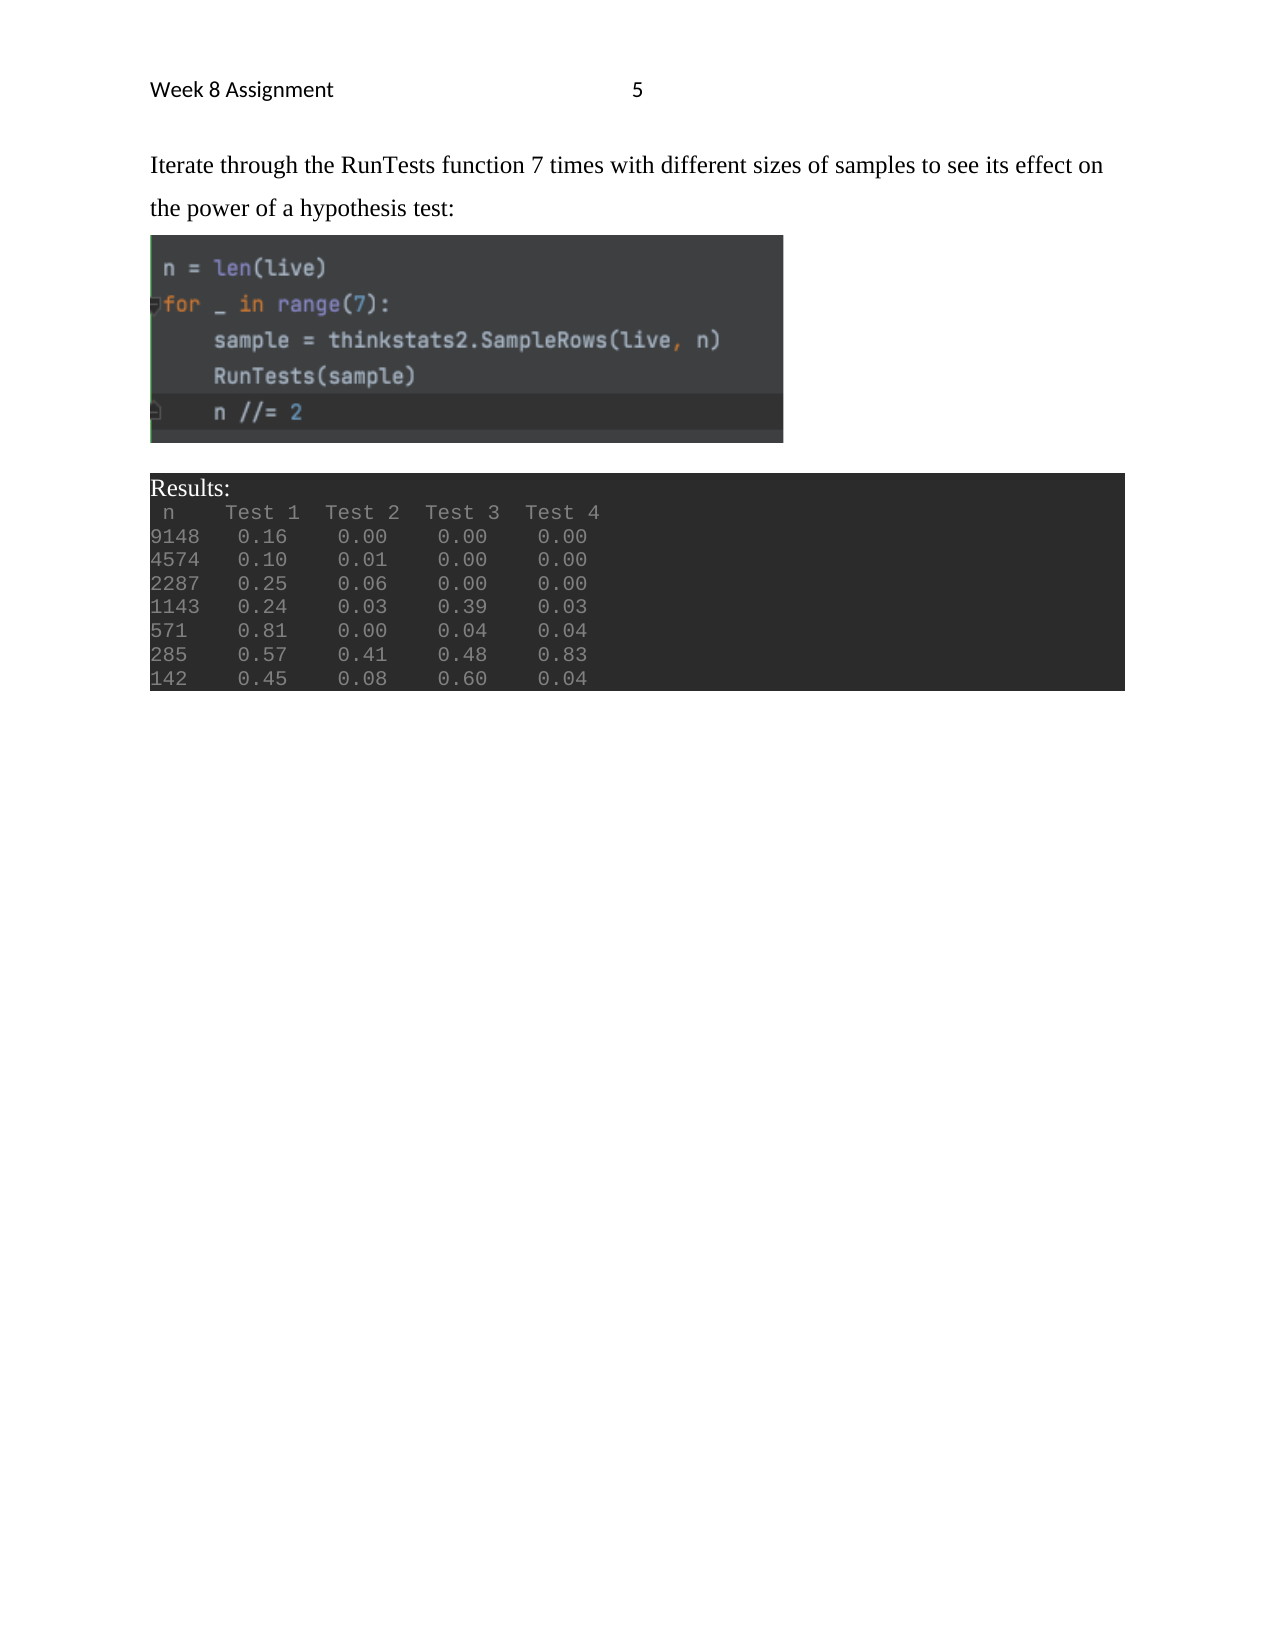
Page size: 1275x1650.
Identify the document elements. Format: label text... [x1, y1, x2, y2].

text Results: n Test 1 Test 2 Test 3 Test 4 9148 0.16 0.00 0.00 0.00 4574 0.10 0.01 0.00 0.00 2287 0.25 0.06 0.00 0.00 1143 0.24 0.03 0.39 0.03 571 0.81 0.00 0.04 0.04 285 0.57 0.41 0.48 0.83 142 0.45 0.08 0.60 0.04 [150, 473, 1125, 691]
picture [150, 235, 784, 443]
